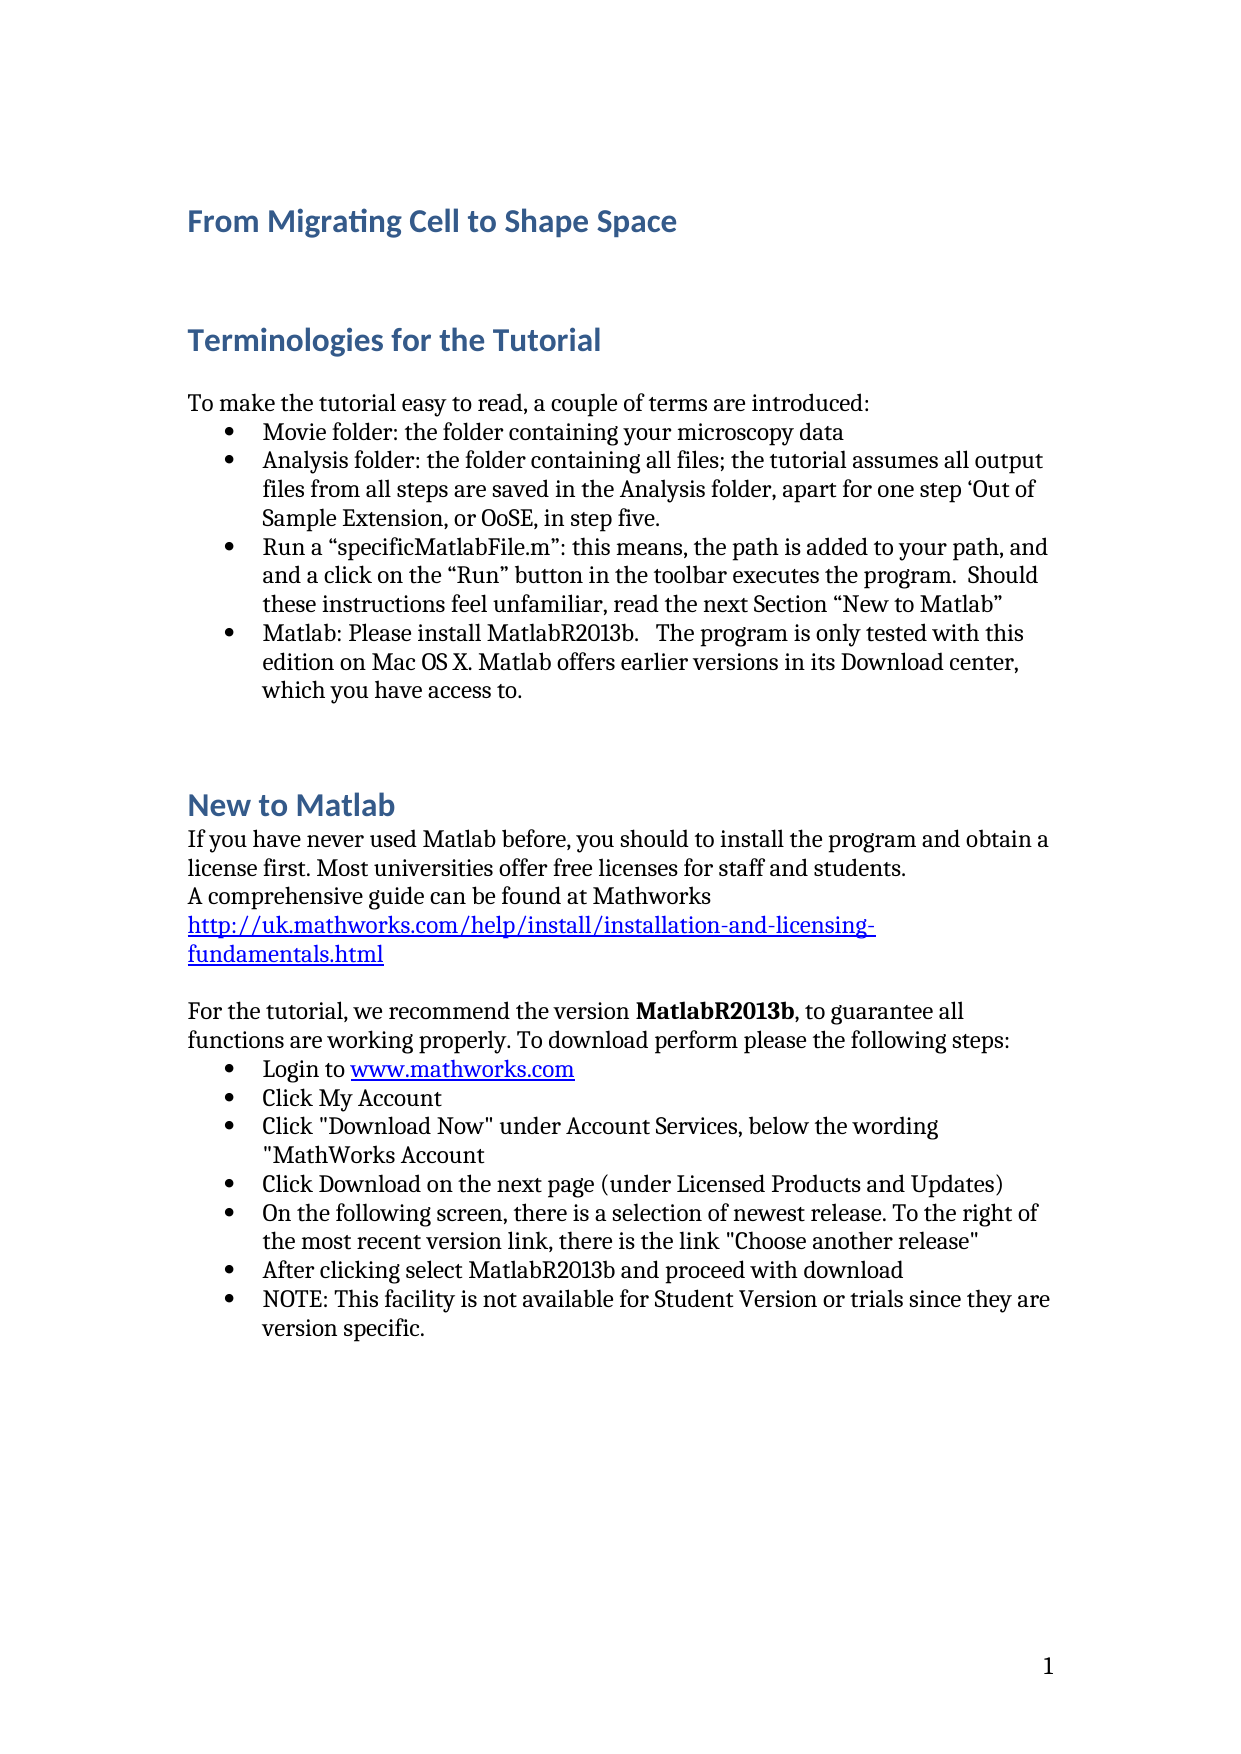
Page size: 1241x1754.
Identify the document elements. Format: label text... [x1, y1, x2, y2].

list Run a “specificMatlabFile.m”: this means, the path is added to your path, and and a click on the “Run” button in the toolbar executes the program. Should these instructions feel unfamiliar, read the next Section “New to Matlab” [225, 533, 1053, 619]
text For the tutorial, we recommend the version MatlabR2013b, to guarantee all functions are working properly. To download perform please the following steps: [187, 997, 1053, 1055]
subtitle From Migrating Cell to Shape Space [187, 200, 1053, 241]
subtitle Terminologies for the Tutorial [187, 319, 1053, 360]
text A comprehensive guide can be found at Mathworks [187, 882, 1053, 911]
list After clicking select MatlabR2013b and proceed with download [225, 1256, 1053, 1285]
list Login to www.mathworks.com [225, 1055, 1053, 1083]
text If you have never used Matlab before, you should to install the program and obtain a license first. Most universities offer free licenses for staff and students. [187, 825, 1053, 882]
list Matlab: Please install MatlabR2013b. The program is only tested with this edition on Mac OS X. Matlab offers earlier versions in its Download center, which you have access to. [225, 619, 1053, 705]
list Click Download on the next page (under Licensed Products and Updates) [225, 1170, 1053, 1198]
text http://uk.mathworks.com/help/install/installation-and-licensing-fundamentals.html [187, 911, 1053, 968]
list Analysis folder: the folder containing all files; the tutorial assumes all output files from all steps are saved in the Analysis folder, apart for one step ‘Out of Sample Extension, or OoSE, in step five. [225, 446, 1053, 533]
text To make the tutorial easy to read, a couple of terms are introduced: [187, 389, 1053, 418]
list On the following screen, there is a selection of newest release. To the right of the most recent version link, there is the link "Choose another release" [225, 1198, 1053, 1256]
list Click My Account [225, 1083, 1053, 1112]
list NOTE: This facility is not available for Student Version or trials since they are version specific. [225, 1285, 1053, 1342]
subtitle New to Matlab [187, 784, 1053, 825]
list Movie folder: the folder containing your microscopy data [225, 418, 1053, 446]
list Click "Download Now" under Account Services, below the wording "MathWorks Account [225, 1112, 1053, 1170]
